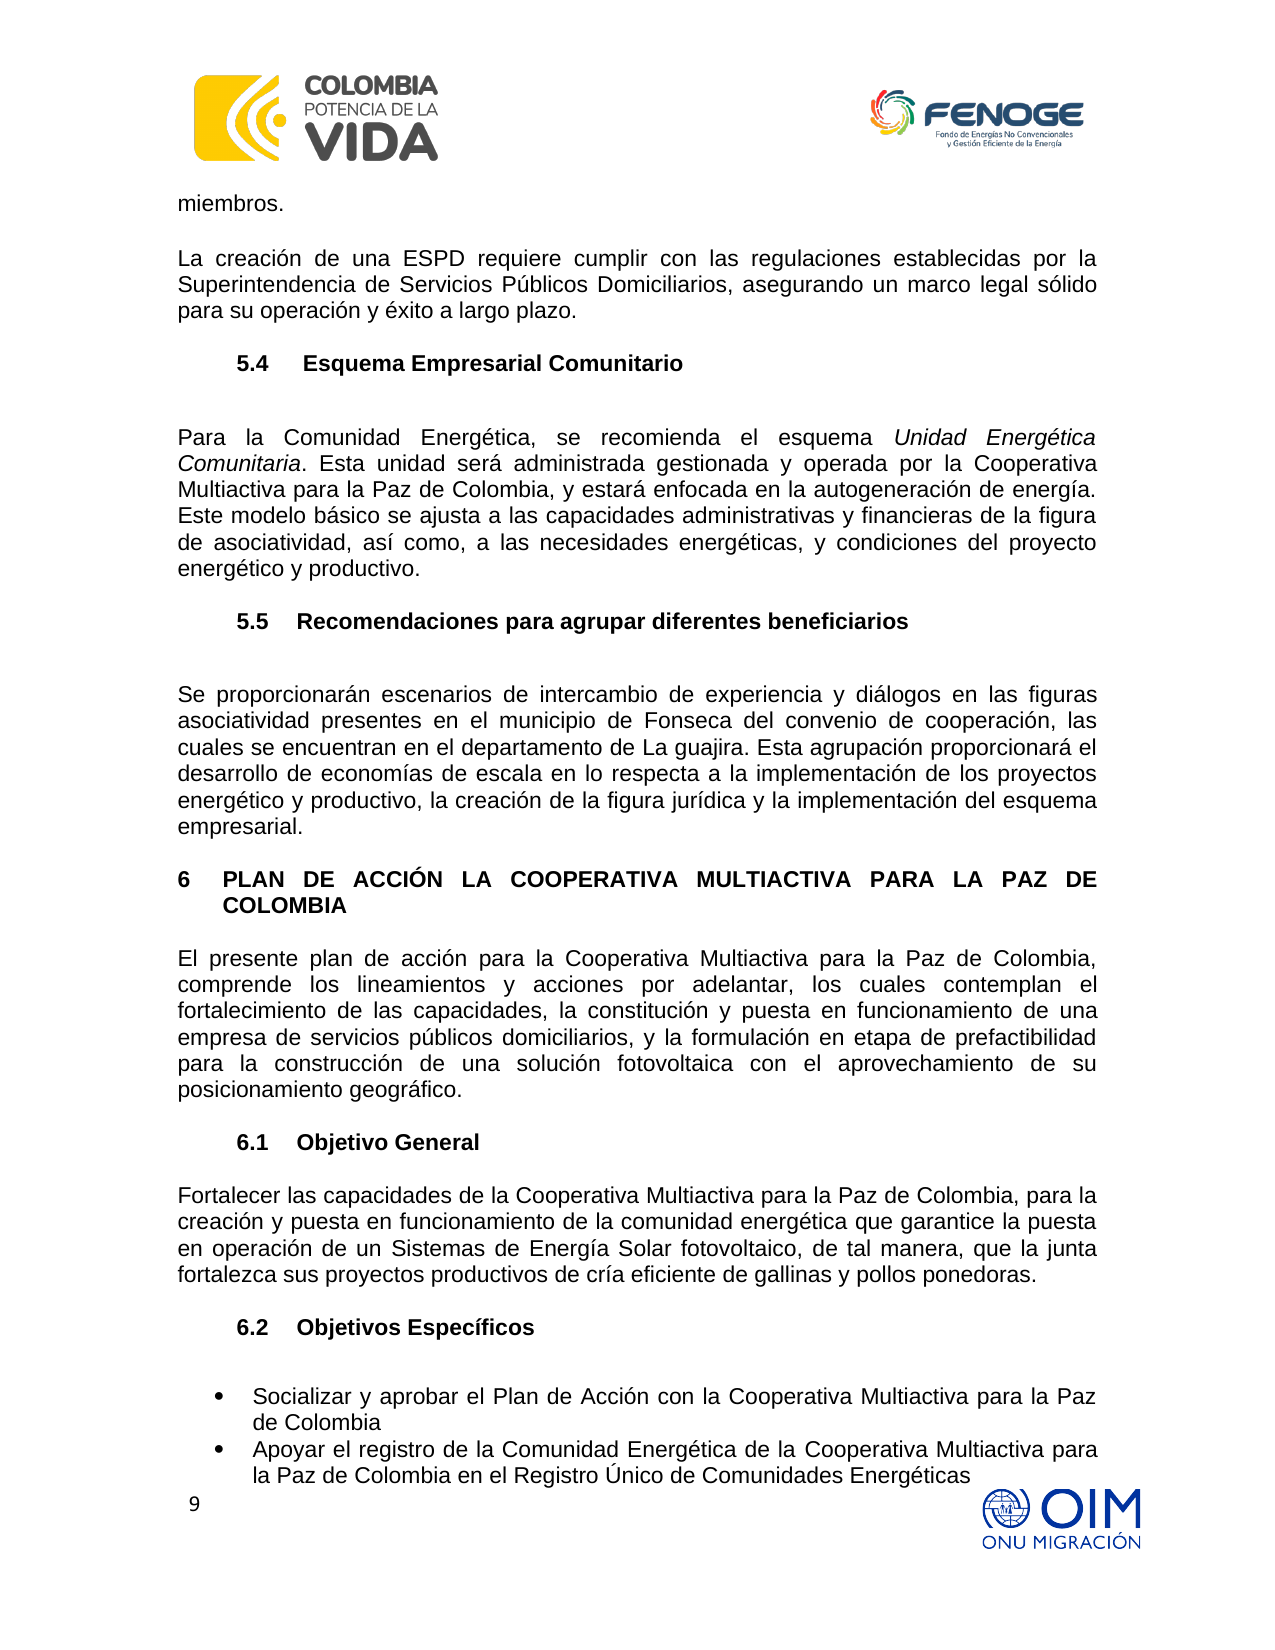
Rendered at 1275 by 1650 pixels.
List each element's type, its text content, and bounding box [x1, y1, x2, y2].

text Se proporcionarán escenarios de intercambio de experiencia y diálogos en las figuras asociatividad presentes en el municipio de Fonseca del convenio de cooperación, las cuales se encuentran en el departamento de La guajira. Esta agrupación proporcionará el desarrollo de economías de escala en lo respecta a la implementación de los proyectos energético y productivo, la creación de la figura jurídica y la implementación del esquema empresarial. [177, 681, 1098, 839]
picture [188, 73, 444, 163]
list Apoyar el registro de la Comunidad Energética de la Cooperativa Multiactiva para la Paz de Colombia en el Registro Único de Comunidades Energéticas [215, 1436, 1098, 1488]
text La creación de una ESPD requiere cumplir con las regulaciones establecidas por la Superintendencia de Servicios Públicos Domiciliarios, asegurando un marco legal sólido para su operación y éxito a largo plazo. [177, 245, 1098, 324]
subtitle Recomendaciones para agrupar diferentes beneficiarios [236, 608, 1098, 634]
text Fortalecer las capacidades de la Cooperativa Multiactiva para la Paz de Colombia, para la creación y puesta en funcionamiento de la comunidad energética que garantice la puesta en operación de un Sistemas de Energía Solar fotovoltaico, de tal manera, que la junta fortalezca sus proyectos productivos de cría eficiente de gallinas y pollos ponedoras. [177, 1182, 1098, 1287]
picture [982, 1489, 1141, 1549]
list Socializar y aprobar el Plan de Acción con la Cooperativa Multiactiva para la Paz de Colombia [215, 1383, 1098, 1436]
subtitle Esquema Empresarial Comunitario [236, 350, 1098, 377]
picture [869, 88, 1086, 148]
subtitle PLAN DE ACCIÓN LA COOPERATIVA MULTIACTIVA PARA LA PAZ DE COLOMBIA [177, 866, 1098, 918]
subtitle Objetivo General [236, 1129, 1098, 1156]
subtitle Objetivos Específicos [236, 1314, 1098, 1340]
text Para la Comunidad Energética, se recomienda el esquema Unidad Energética Comunitaria. Esta unidad será administrada gestionada y operada por la Cooperativa Multiactiva para la Paz de Colombia, y estará enfocada en la autogeneración de energía. Este modelo básico se ajusta a las capacidades administrativas y financieras de la figura de asociatividad, así como, a las necesidades energéticas, y condiciones del proyecto energético y productivo. [177, 423, 1098, 582]
text El presente plan de acción para la Cooperativa Multiactiva para la Paz de Colombia, comprende los lineamientos y acciones por adelantar, los cuales contemplan el fortalecimiento de las capacidades, la constitución y puesta en funcionamiento de una empresa de servicios públicos domiciliarios, y la formulación en etapa de prefactibilidad para la construcción de una solución fotovoltaica con el aprovechamiento de su posicionamiento geográfico. [177, 945, 1098, 1103]
